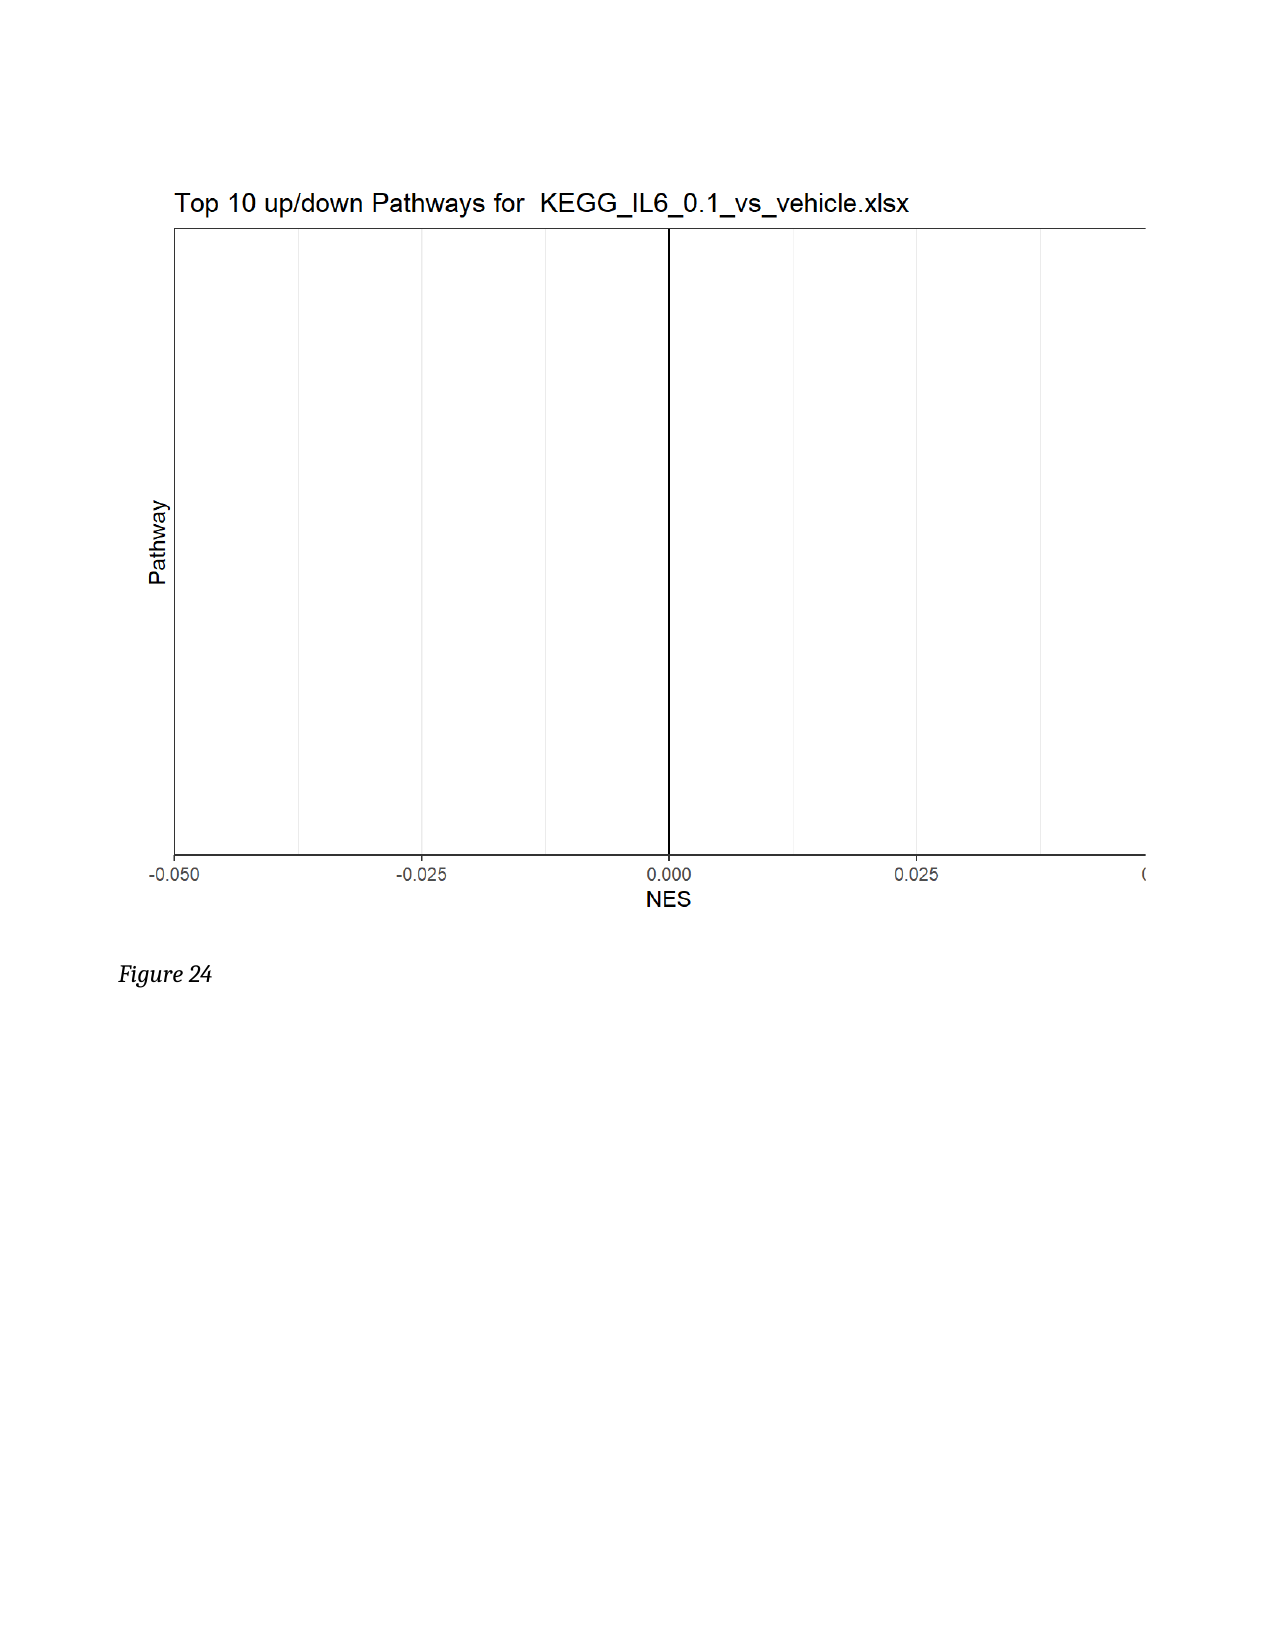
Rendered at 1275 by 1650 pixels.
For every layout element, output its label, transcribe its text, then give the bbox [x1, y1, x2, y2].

picture [137, 181, 1146, 922]
table_header Figure 24 [107, 177, 1146, 1001]
